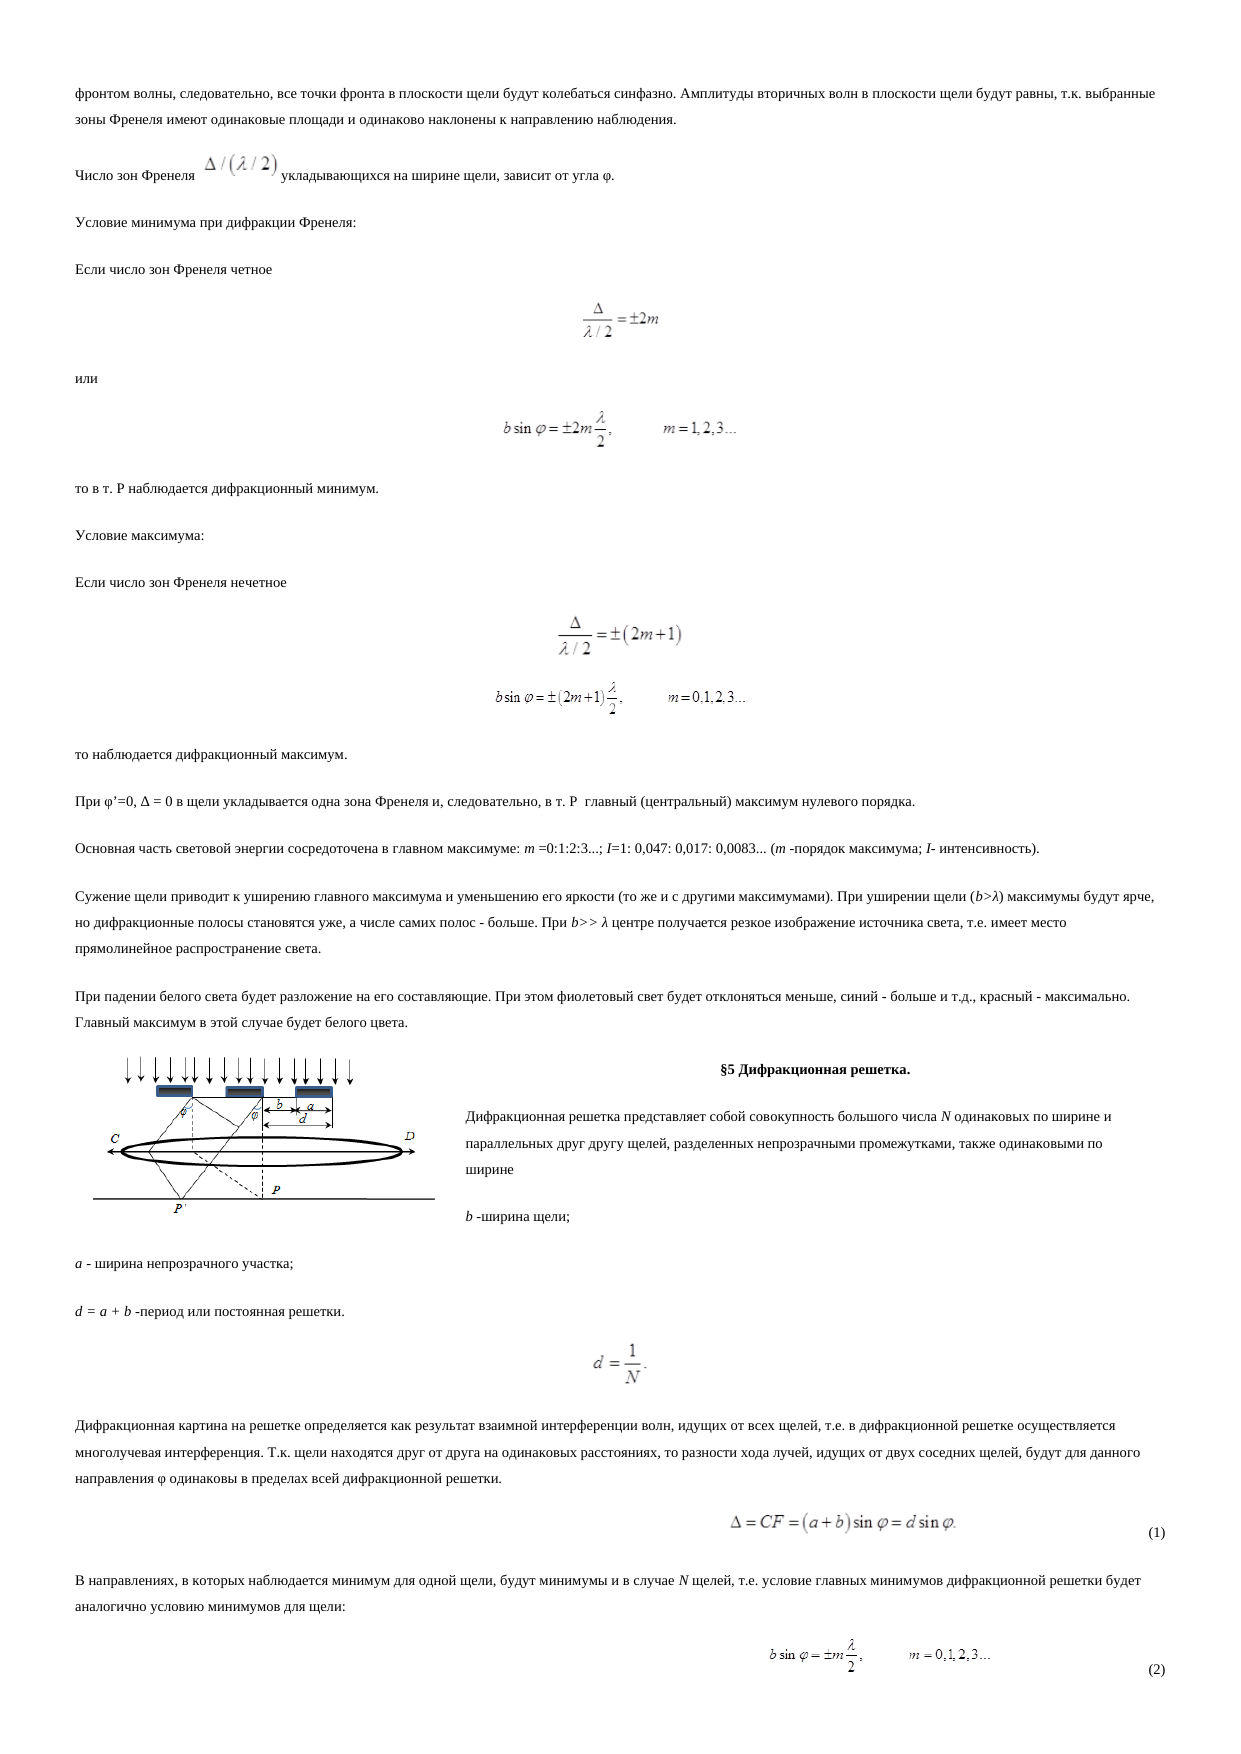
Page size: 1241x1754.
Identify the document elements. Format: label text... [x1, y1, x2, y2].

text Сужение щели приводит к уширению главного максимума и уменьшению его яркости (то же и с другими максимумами). При уширении щели (b>λ) максимумы будут ярче, но дифракционные полосы становятся уже, а числе самих полос - больше. При b>> λ центре получается резкое изображение источника света, т.е. имеет место прямолинейное распространение света. [75, 878, 1165, 957]
text (2) [75, 1635, 1165, 1678]
picture [75, 1051, 447, 1220]
text Если число зон Френеля нечетное [75, 565, 1165, 591]
text b -ширина щели; [75, 1198, 1165, 1225]
text В направлениях, в которых наблюдается минимум для одной щели, будут минимумы и в случае N щелей, т.е. условие главных минимумов дифракционной решетки будет аналогично условию минимумов для щели: [75, 1562, 1165, 1614]
text §5 Дифракционная решетка. [447, 1051, 1165, 1078]
picture [556, 611, 685, 658]
text Дифракционная решетка представляет собой совокупность большого числа N одинаковых по ширине и параллельных друг другу щелей, разделенных непрозрачными промежутками, также одинаковыми по ширине [447, 1098, 1165, 1178]
text или [75, 360, 1165, 387]
text то наблюдается дифракционный максимум. [75, 736, 1165, 763]
text Дифракционная картина на решетке определяется как результат взаимной интерференции волн, идущих от всех щелей, т.е. в дифракционной решетке осуществляется многолучевая интерференция. Т.к. щели находятся друг от друга на одинаковых расстояниях, то разности хода лучей, идущих от двух соседних щелей, будут для данного направления φ одинаковы в пределах всей дифракционной решетки. [75, 1407, 1165, 1486]
text При падении белого света будет разложение на его составляющие. При этом фиолетовый свет будет отклоняться меньше, синий - больше и т.д., красный - максимально. Главный максимум в этой случае будет белого цвета. [75, 978, 1165, 1031]
picture [493, 678, 747, 716]
picture [502, 407, 739, 450]
text Условие минимума при дифракции Френеля: [75, 204, 1165, 230]
text Число зон Френеля укладывающихся на ширине щели, зависит от угла φ. [75, 148, 1165, 183]
picture [728, 1507, 959, 1538]
text Основная часть световой энергии сосредоточена в главном максимуме: m =0:1:2:3...; I=1: 0,047: 0,017: 0,0083... (m -порядок максимума; I- интенсивность). [75, 831, 1165, 857]
text При φ’=0, Δ = 0 в щели укладывается одна зона Френеля и, следовательно, в т. Р главный (центральный) максимум нулевого порядка. [75, 783, 1165, 810]
text то в т. Р наблюдается дифракционный минимум. [75, 470, 1165, 497]
text (1) [75, 1507, 1165, 1541]
text Условие максимума: [75, 517, 1165, 544]
text Если число зон Френеля четное [75, 251, 1165, 278]
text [75, 75, 1165, 128]
picture [591, 1340, 650, 1387]
picture [580, 298, 661, 340]
text а - ширина непрозрачного участка; [75, 1246, 1165, 1272]
picture [767, 1635, 992, 1674]
text d = a + b -период или постоянная решетки. [75, 1293, 1165, 1319]
picture [202, 148, 281, 181]
